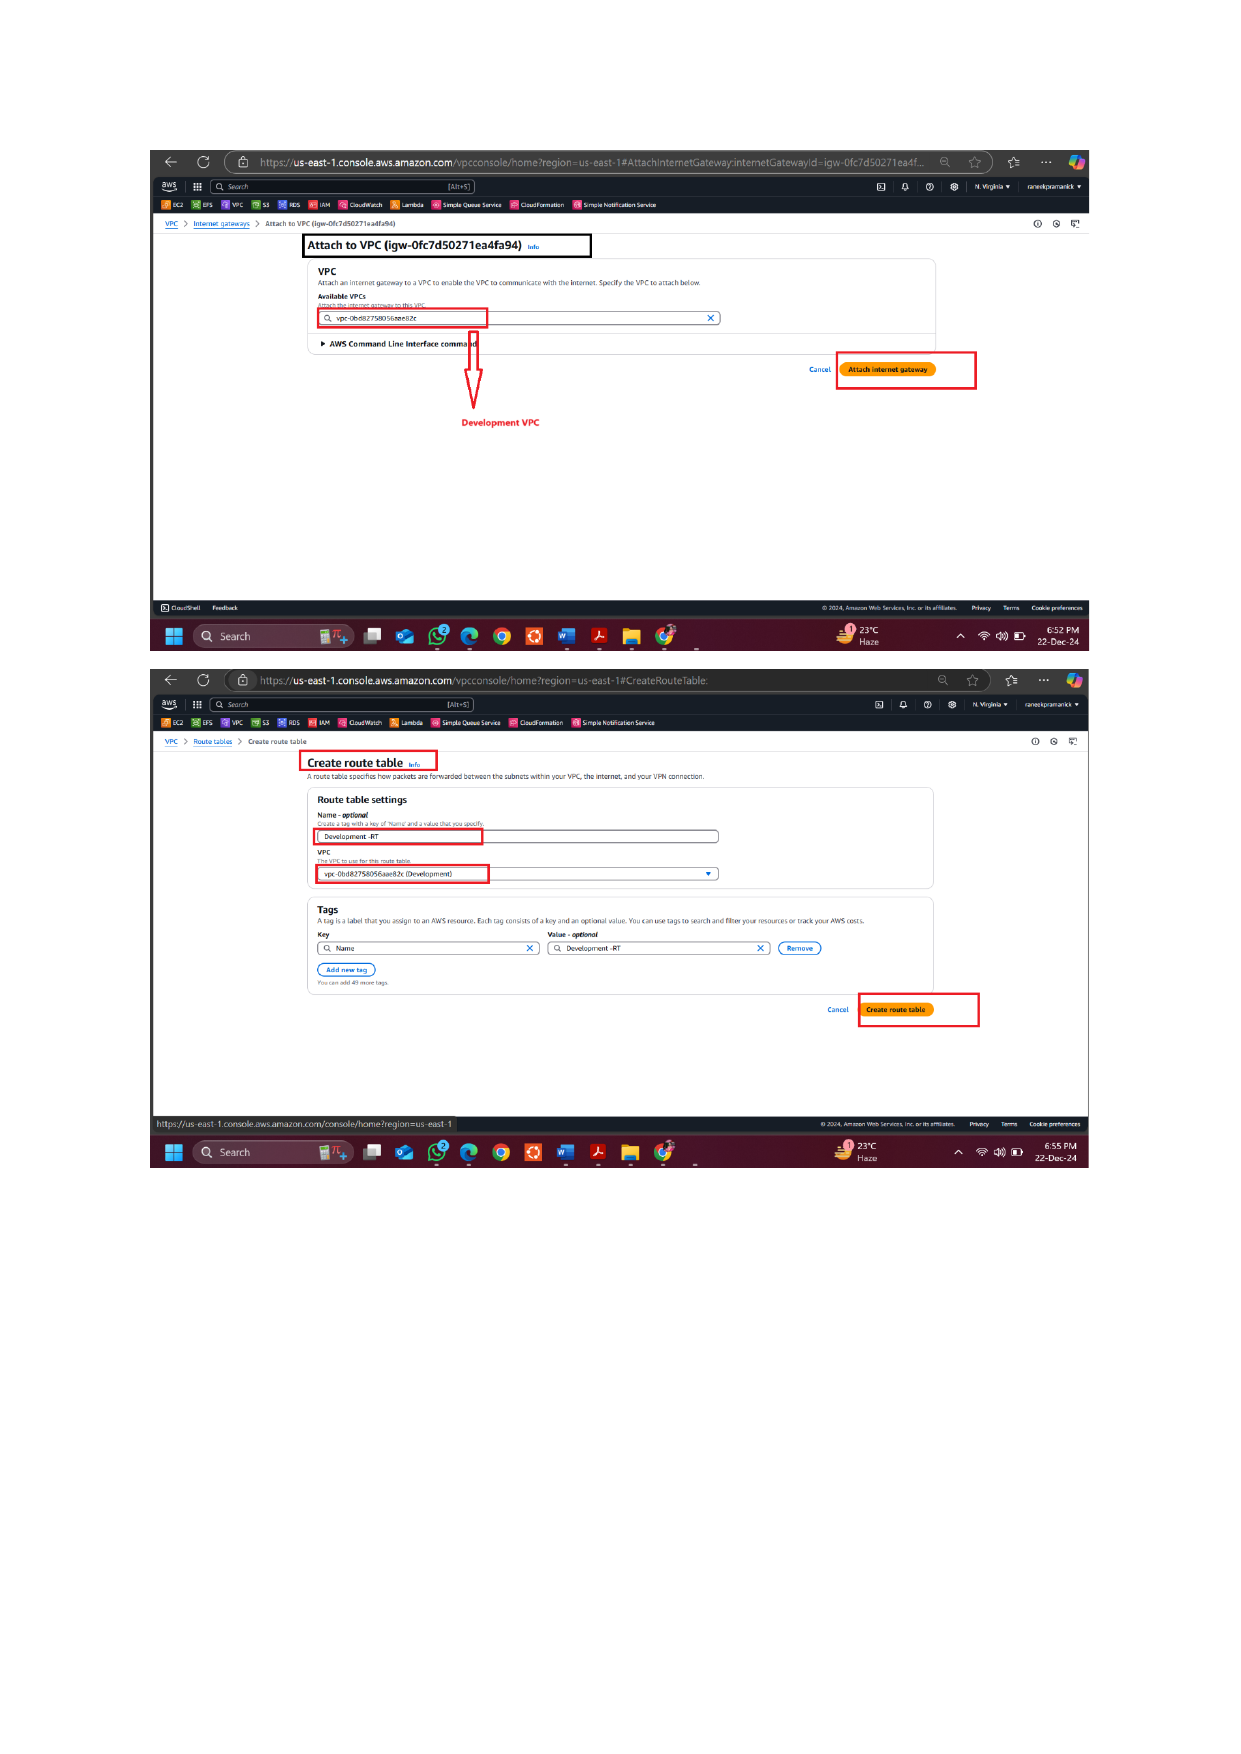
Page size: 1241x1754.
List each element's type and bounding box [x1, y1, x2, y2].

picture [150, 150, 1090, 651]
picture [150, 669, 1089, 1168]
